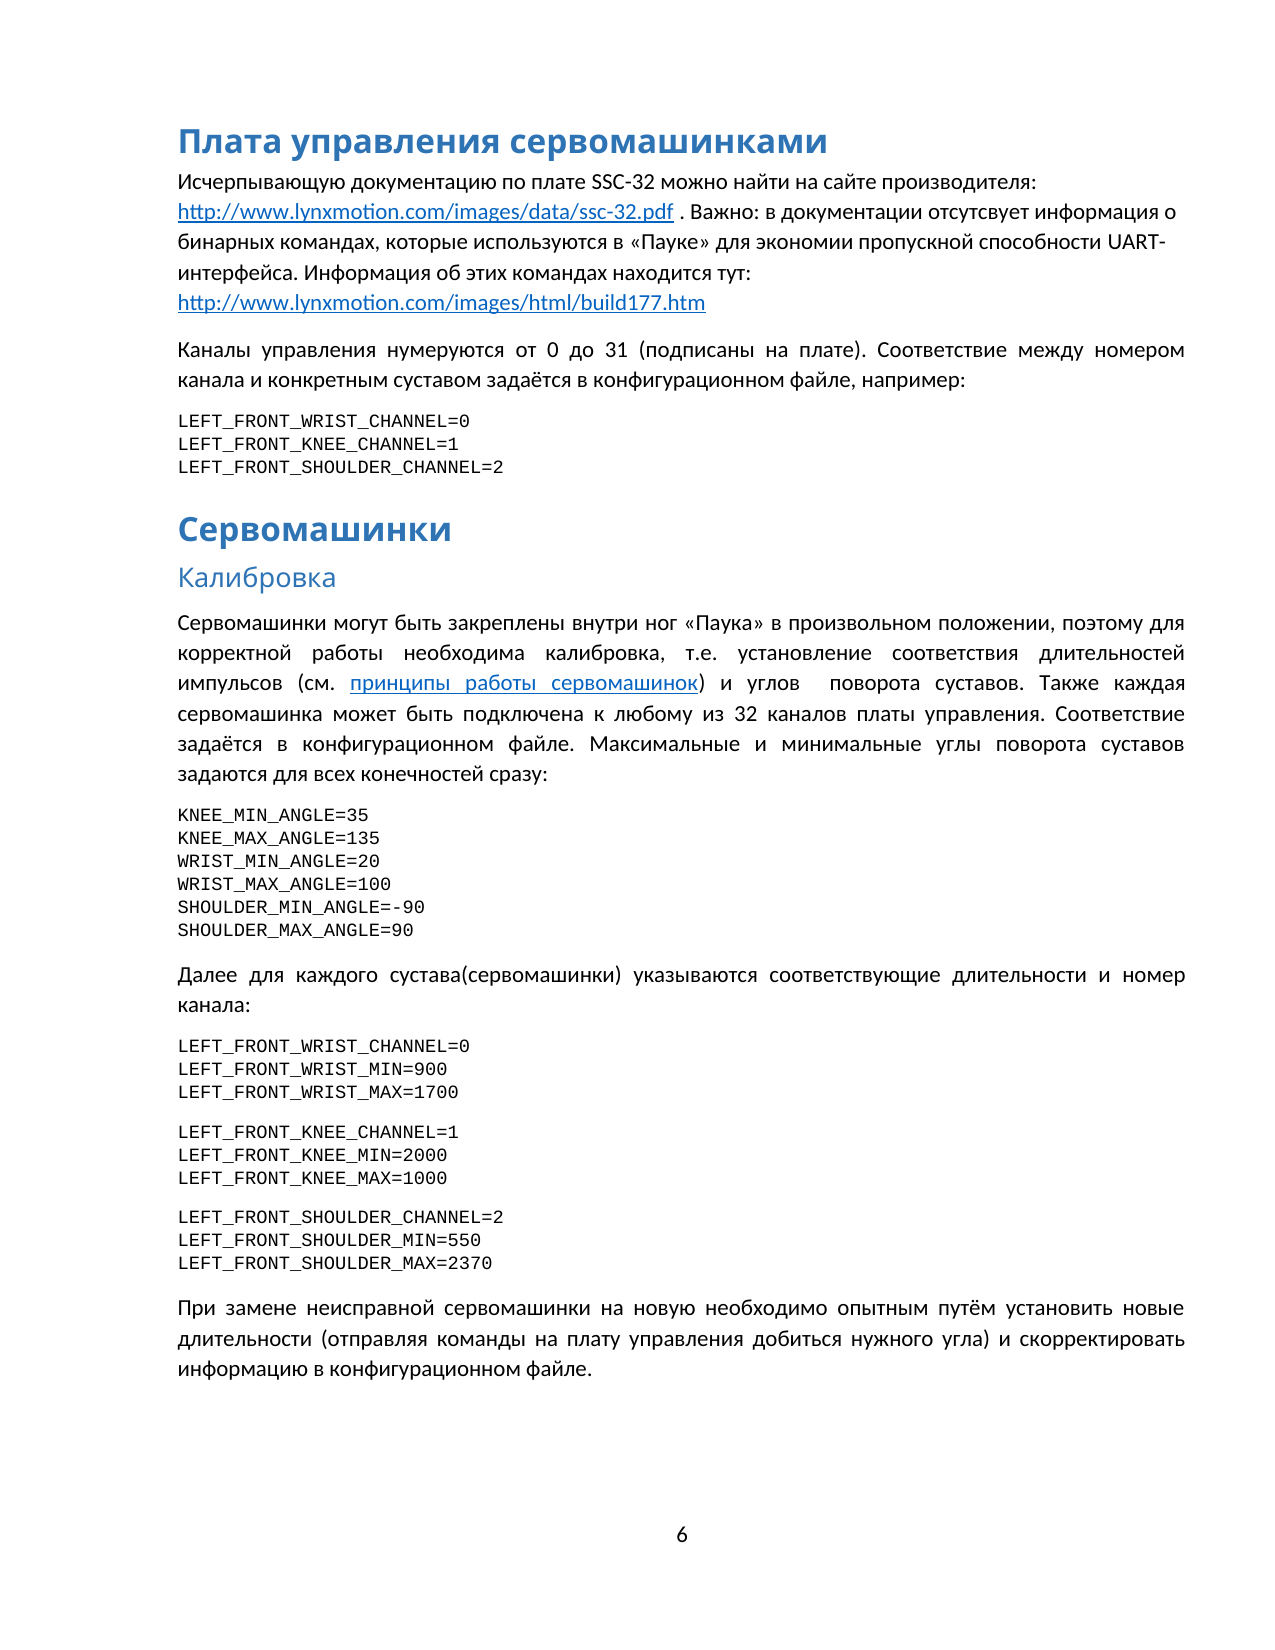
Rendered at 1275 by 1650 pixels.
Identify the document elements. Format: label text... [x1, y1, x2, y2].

text LEFT_FRONT_WRIST_CHANNEL=0 LEFT_FRONT_KNEE_CHANNEL=1 LEFT_FRONT_SHOULDER_CHANNEL=2 [177, 412, 1186, 479]
text LEFT_FRONT_SHOULDER_CHANNEL=2 LEFT_FRONT_SHOULDER_MIN=550 LEFT_FRONT_SHOULDER_MAX=2370 [177, 1208, 1186, 1275]
text Исчерпывающую документацию по плате SSC-32 можно найти на сайте производителя: http://www.lynxmotion.com/images/data/ssc-32.pdf . Важно: в документации отсутсвует информация о бинарных командах, которые используются в «Пауке» для экономии пропускной способности UART-интерфейса. Информация об этих командах находится тут: http://www.lynxmotion.com/images/html/build177.htm [177, 167, 1186, 316]
subtitle Сервомашинки [177, 506, 1186, 551]
text LEFT_FRONT_WRIST_CHANNEL=0 LEFT_FRONT_WRIST_MIN=900 LEFT_FRONT_WRIST_MAX=1700 [177, 1037, 1186, 1104]
text LEFT_FRONT_KNEE_CHANNEL=1 LEFT_FRONT_KNEE_MIN=2000 LEFT_FRONT_KNEE_MAX=1000 [177, 1123, 1186, 1190]
text Далее для каждого сустава(сервомашинки) указываются соответствующие длительности и номер канала: [177, 960, 1186, 1018]
text При замене неисправной сервомашинки на новую необходимо опытным путём установить новые длительности (отправляя команды на плату управления добиться нужного угла) и скорректировать информацию в конфигурационном файле. [177, 1293, 1186, 1382]
text Сервомашинки могут быть закреплены внутри ног «Паука» в произвольном положении, поэтому для корректной работы необходима калибровка, т.е. установление соответствия длительностей импульсов (см. принципы работы сервомашинок) и углов поворота суставов. Также каждая сервомашинка может быть подключена к любому из 32 каналов платы управления. Соответствие задаётся в конфигурационном файле. Максимальные и минимальные углы поворота суставов задаются для всех конечностей сразу: [177, 608, 1186, 787]
subtitle Калибровка [177, 559, 1186, 596]
text Каналы управления нумеруются от 0 до 31 (подписаны на плате). Соответствие между номером канала и конкретным суставом задаётся в конфигурационном файле, например: [177, 335, 1186, 393]
subtitle Плата управления сервомашинками [177, 118, 1186, 163]
text KNEE_MIN_ANGLE=35 KNEE_MAX_ANGLE=135 WRIST_MIN_ANGLE=20 WRIST_MAX_ANGLE=100 SHOULDER_MIN_ANGLE=-90 SHOULDER_MAX_ANGLE=90 [177, 806, 1186, 942]
